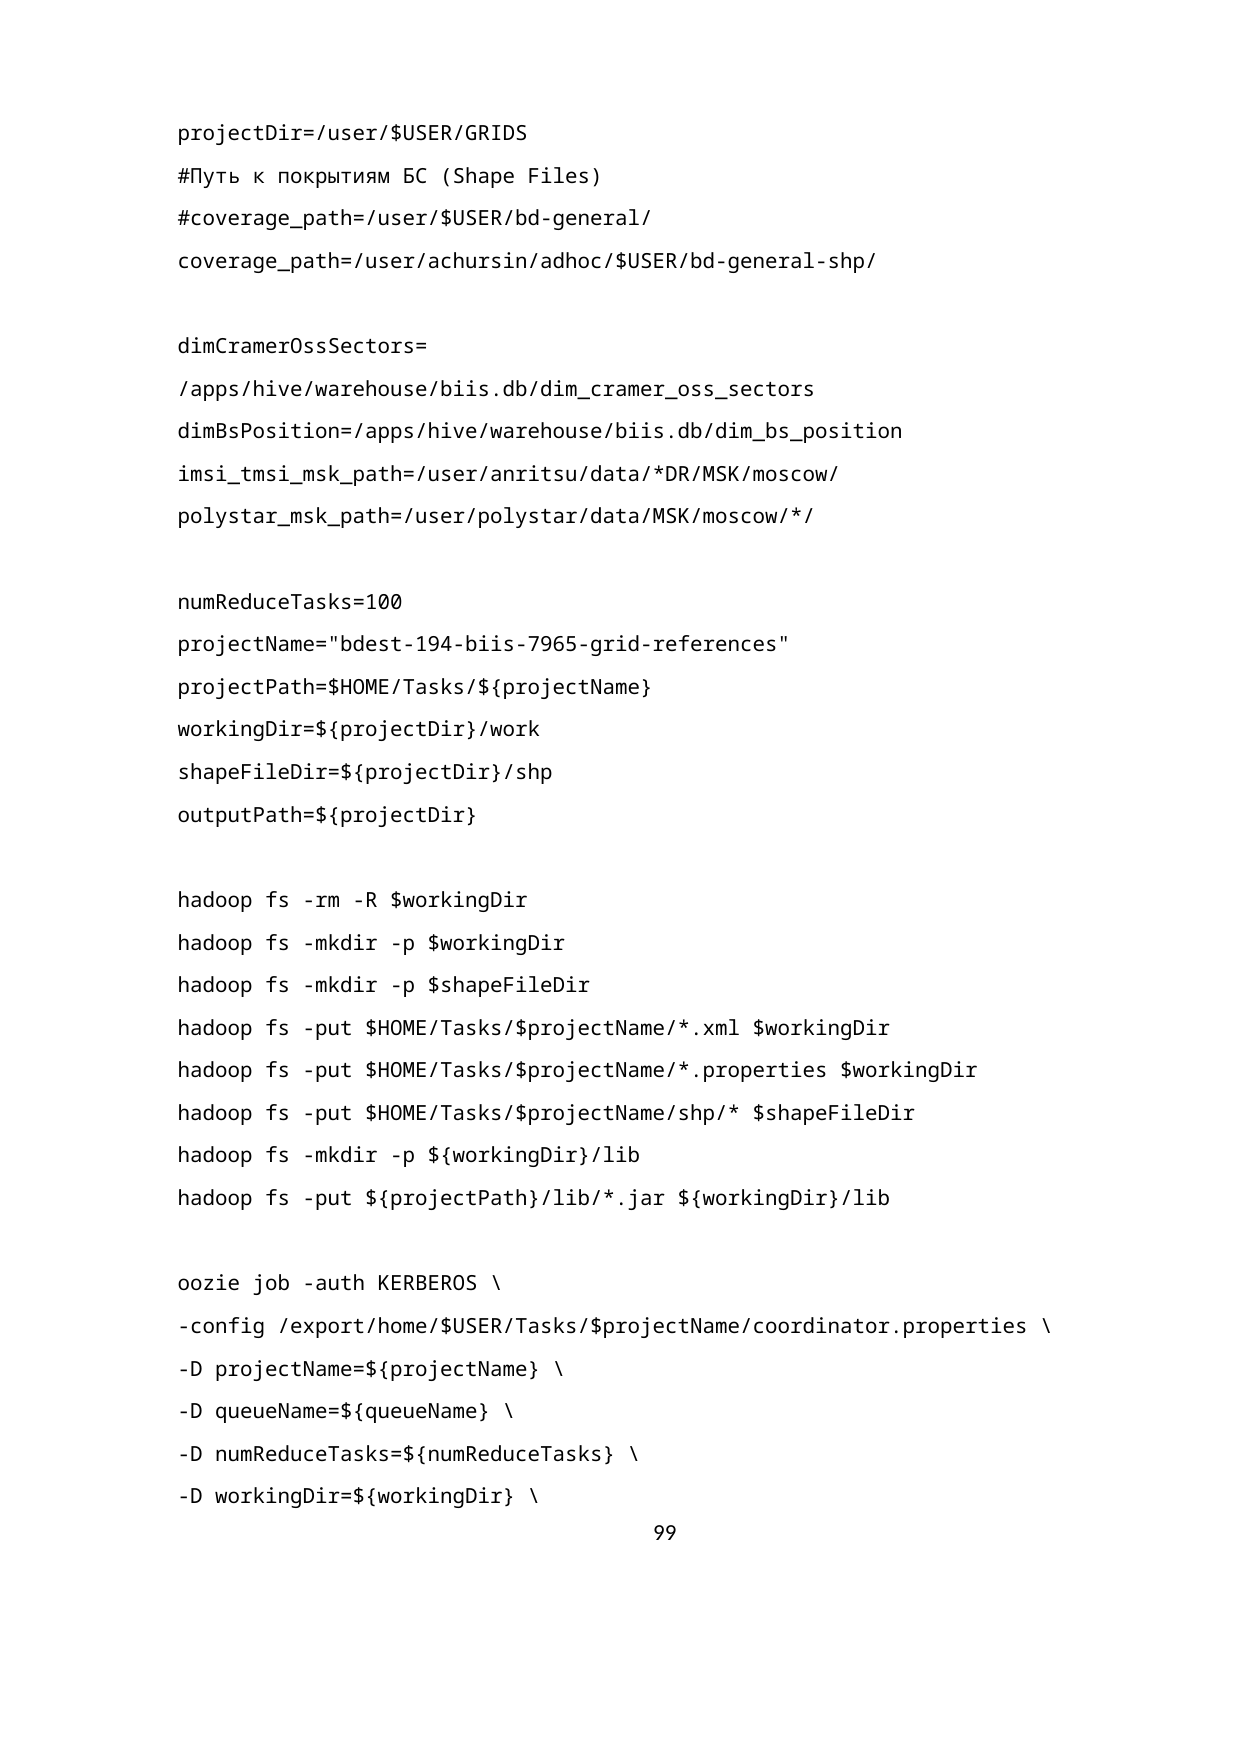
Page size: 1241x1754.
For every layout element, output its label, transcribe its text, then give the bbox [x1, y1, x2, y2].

text hadoop fs -put $HOME/Tasks/$projectName/*.properties $workingDir [177, 1055, 1152, 1084]
text dimCramerOssSectors= [177, 331, 1152, 359]
text hadoop fs -mkdir -p ${workingDir}/lib [177, 1141, 1152, 1169]
text polystar_msk_path=/user/polystar/data/MSK/moscow/*/ [177, 502, 1152, 530]
text workingDir=${projectDir}/work [177, 714, 1152, 743]
text -D numReduceTasks=${numReduceTasks} \ [177, 1439, 1152, 1467]
text -config /export/home/$USER/Tasks/$projectName/coordinator.properties \ [177, 1311, 1152, 1339]
text /apps/hive/warehouse/biis.db/dim_cramer_oss_sectors [177, 374, 1152, 402]
text hadoop fs -mkdir -p $shapeFileDir [177, 970, 1152, 999]
text projectPath=$HOME/Tasks/${projectName} [177, 672, 1152, 700]
text -D workingDir=${workingDir} \ [177, 1481, 1152, 1510]
text shapeFileDir=${projectDir}/shp [177, 757, 1152, 786]
text hadoop fs -put ${projectPath}/lib/*.jar ${workingDir}/lib [177, 1183, 1152, 1212]
text imsi_tmsi_msk_path=/user/anritsu/data/*DR/MSK/moscow/ [177, 459, 1152, 487]
text projectName="bdest-194-biis-7965-grid-references" [177, 629, 1152, 658]
text #coverage_path=/user/$USER/bd-general/ [177, 203, 1152, 232]
text numReduceTasks=100 [177, 587, 1152, 615]
text outputPath=${projectDir} [177, 800, 1152, 828]
text #Путь к покрытиям БС (Shape Files) [177, 161, 1152, 189]
text hadoop fs -rm -R $workingDir [177, 885, 1152, 913]
text hadoop fs -put $HOME/Tasks/$projectName/*.xml $workingDir [177, 1013, 1152, 1041]
text dimBsPosition=/apps/hive/warehouse/biis.db/dim_bs_position [177, 416, 1152, 445]
text hadoop fs -put $HOME/Tasks/$projectName/shp/* $shapeFileDir [177, 1098, 1152, 1126]
text -D queueName=${queueName} \ [177, 1396, 1152, 1425]
text hadoop fs -mkdir -p $workingDir [177, 928, 1152, 956]
text -D projectName=${projectName} \ [177, 1354, 1152, 1382]
text oozie job -auth KERBEROS \ [177, 1268, 1152, 1297]
text coverage_path=/user/achursin/adhoc/$USER/bd-general-shp/ [177, 246, 1152, 274]
text projectDir=/user/$USER/GRIDS [177, 118, 1152, 147]
